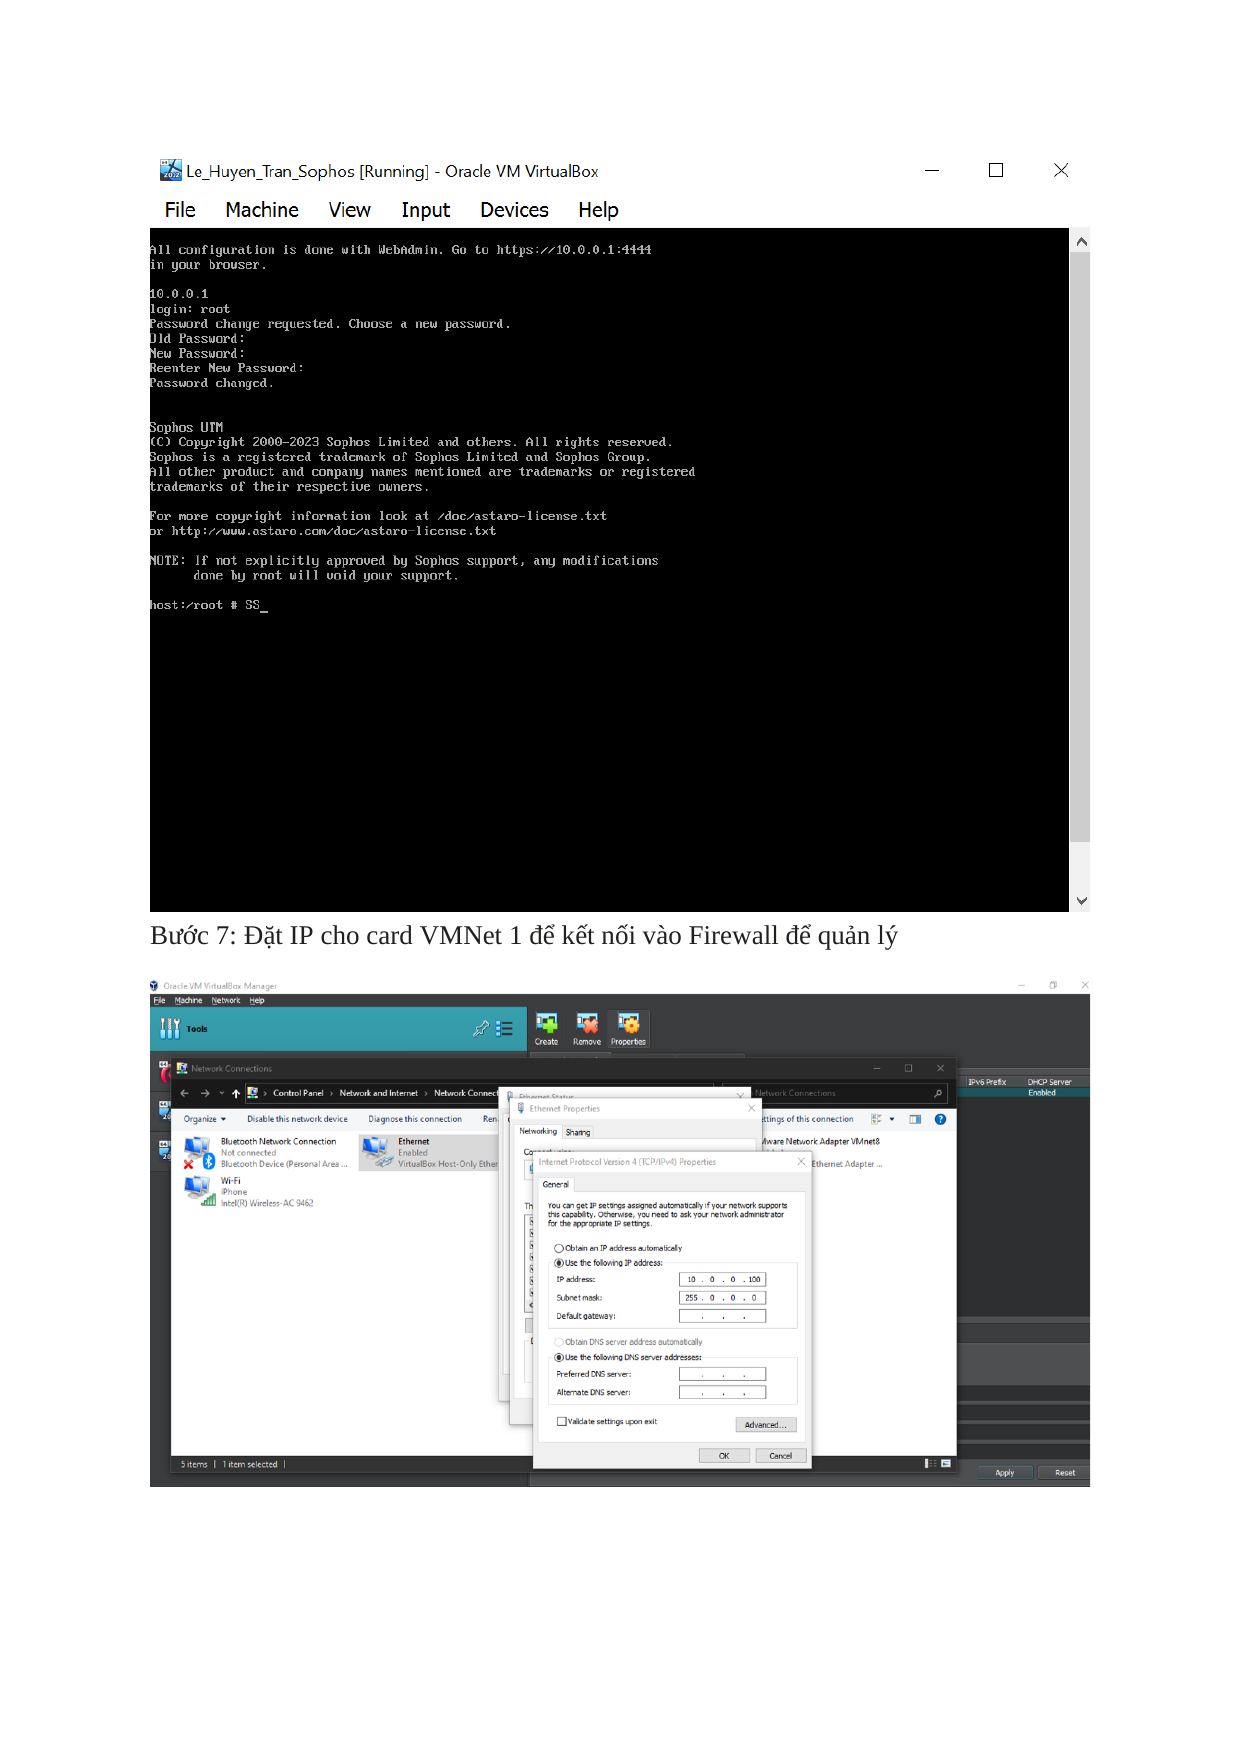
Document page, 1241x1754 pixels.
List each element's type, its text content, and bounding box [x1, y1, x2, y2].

text Bước 7: Đặt IP cho card VMNet 1 để kết nối vào Firewall để quản lý [150, 919, 1078, 951]
picture [150, 150, 1091, 912]
picture [150, 979, 1091, 1487]
